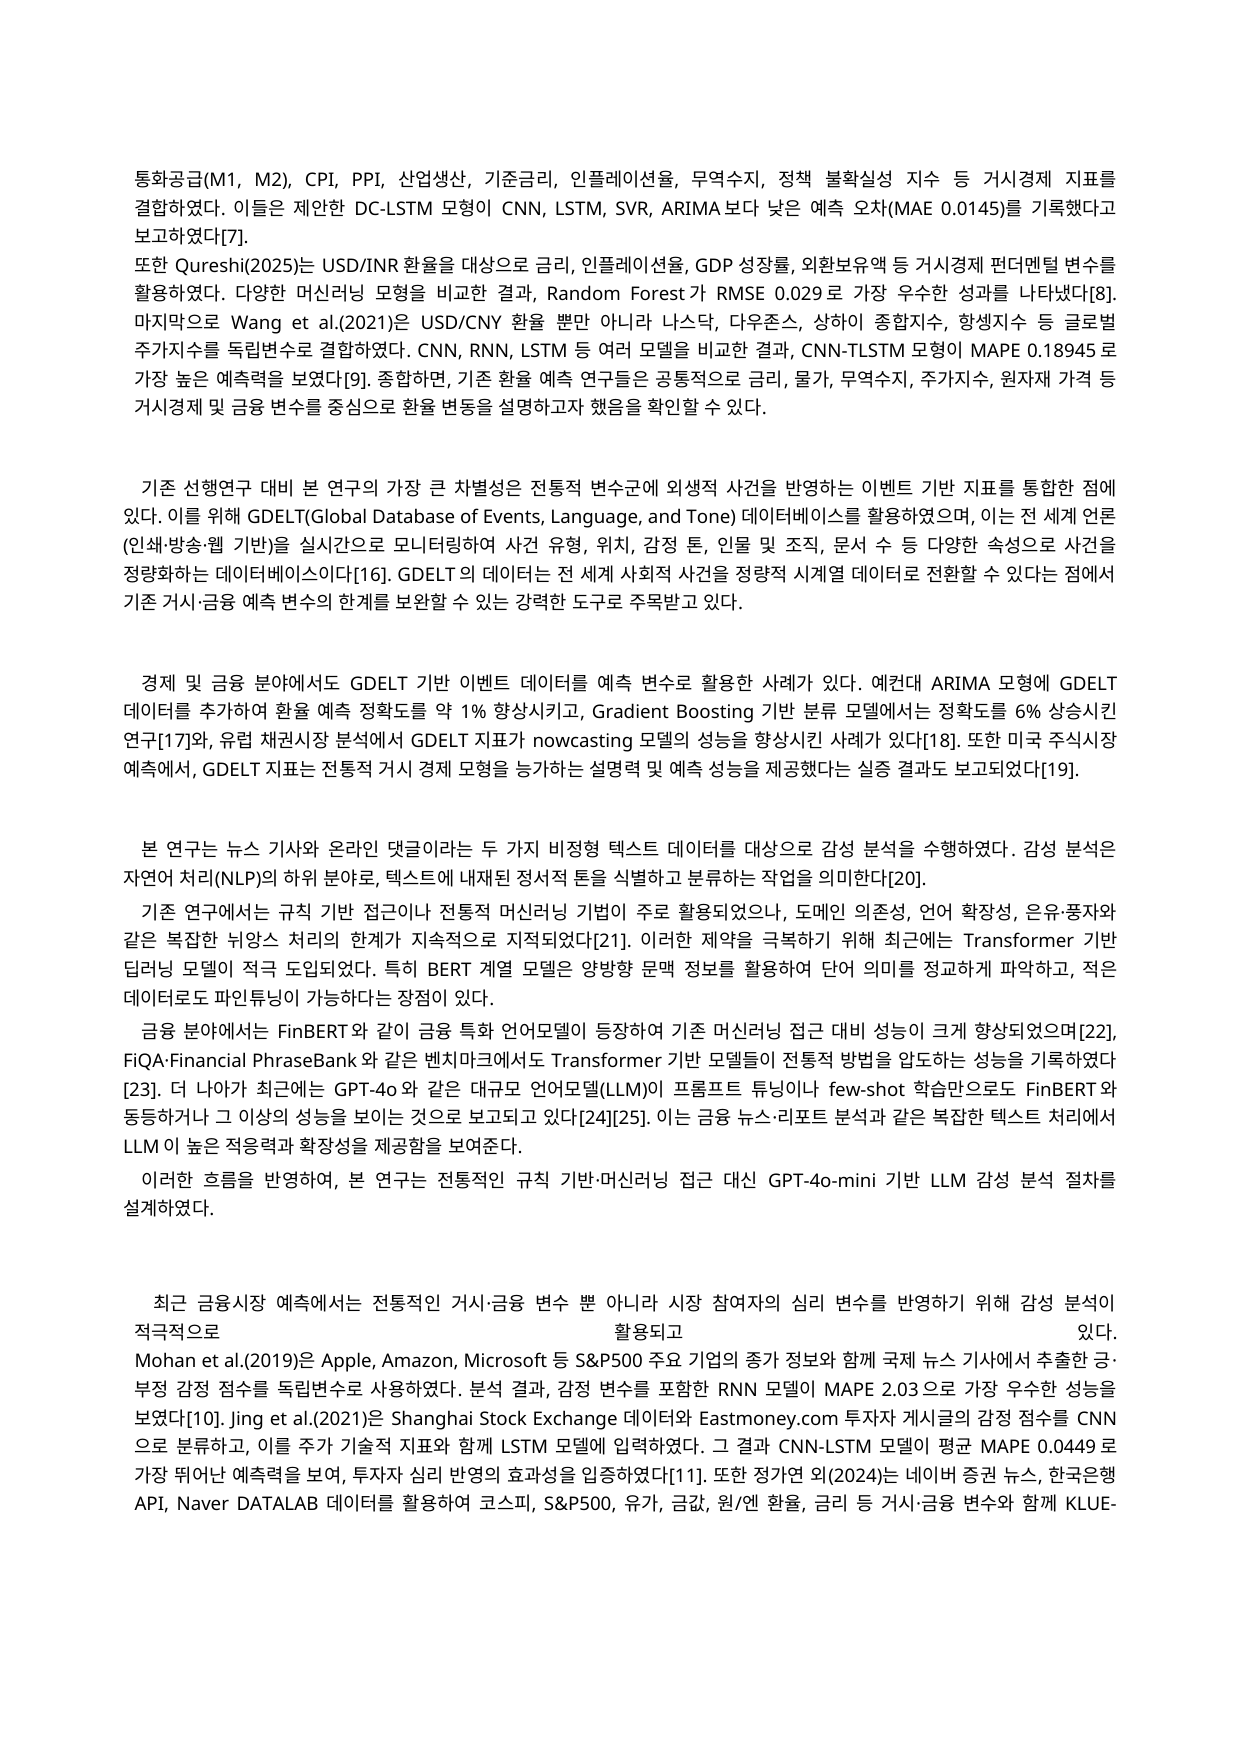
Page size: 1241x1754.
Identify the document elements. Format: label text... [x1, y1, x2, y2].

text 이러한 흐름을 반영하여, 본 연구는 전통적인 규칙 기반·머신러닝 접근 대신 GPT-4o-mini 기반 LLM 감성 분석 절차를 설계하였다. [123, 1165, 1117, 1221]
text 경제 및 금융 분야에서도 GDELT 기반 이벤트 데이터를 예측 변수로 활용한 사례가 있다. 예컨대 ARIMA 모형에 GDELT 데이터를 추가하여 환율 예측 정확도를 약 1% 향상시키고, Gradient Boosting 기반 분류 모델에서는 정확도를 6% 상승시킨 연구[17]와, 유럽 채권시장 분석에서 GDELT 지표가 nowcasting 모델의 성능을 향상시킨 사례가 있다[18]. 또한 미국 주식시장 예측에서, GDELT 지표는 전통적 거시 경제 모형을 능가하는 설명력 및 예측 성능을 제공했다는 실증 결과도 보고되었다[19]. [123, 668, 1117, 781]
text 본 연구는 뉴스 기사와 온라인 댓글이라는 두 가지 비정형 텍스트 데이터를 대상으로 감성 분석을 수행하였다. 감성 분석은 자연어 처리(NLP)의 하위 분야로, 텍스트에 내재된 정서적 톤을 식별하고 분류하는 작업을 의미한다[20]. [123, 835, 1117, 891]
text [134, 1289, 1117, 1516]
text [134, 164, 1117, 420]
text 기존 연구에서는 규칙 기반 접근이나 전통적 머신러닝 기법이 주로 활용되었으나, 도메인 의존성, 언어 확장성, 은유·풍자와 같은 복잡한 뉘앙스 처리의 한계가 지속적으로 지적되었다[21]. 이러한 제약을 극복하기 위해 최근에는 Transformer 기반 딥러닝 모델이 적극 도입되었다. 특히 BERT 계열 모델은 양방향 문맥 정보를 활용하여 단어 의미를 정교하게 파악하고, 적은 데이터로도 파인튜닝이 가능하다는 장점이 있다. [123, 897, 1117, 1010]
text 금융 분야에서는 FinBERT와 같이 금융 특화 언어모델이 등장하여 기존 머신러닝 접근 대비 성능이 크게 향상되었으며[22], FiQA·Financial PhraseBank와 같은 벤치마크에서도 Transformer 기반 모델들이 전통적 방법을 압도하는 성능을 기록하였다[23]. 더 나아가 최근에는 GPT-4o와 같은 대규모 언어모델(LLM)이 프롬프트 튜닝이나 few-shot 학습만으로도 FinBERT와 동등하거나 그 이상의 성능을 보이는 것으로 보고되고 있다[24][25]. 이는 금융 뉴스·리포트 분석과 같은 복잡한 텍스트 처리에서 LLM이 높은 적응력과 확장성을 제공함을 보여준다. [123, 1017, 1117, 1158]
text 기존 선행연구 대비 본 연구의 가장 큰 차별성은 전통적 변수군에 외생적 사건을 반영하는 이벤트 기반 지표를 통합한 점에 있다. 이를 위해 GDELT(Global Database of Events, Language, and Tone) 데이터베이스를 활용하였으며, 이는 전 세계 언론(인쇄·방송·웹 기반)을 실시간으로 모니터링하여 사건 유형, 위치, 감정 톤, 인물 및 조직, 문서 수 등 다양한 속성으로 사건을 정량화하는 데이터베이스이다[16]. GDELT의 데이터는 전 세계 사회적 사건을 정량적 시계열 데이터로 전환할 수 있다는 점에서 기존 거시·금융 예측 변수의 한계를 보완할 수 있는 강력한 도구로 주목받고 있다. [123, 474, 1117, 615]
